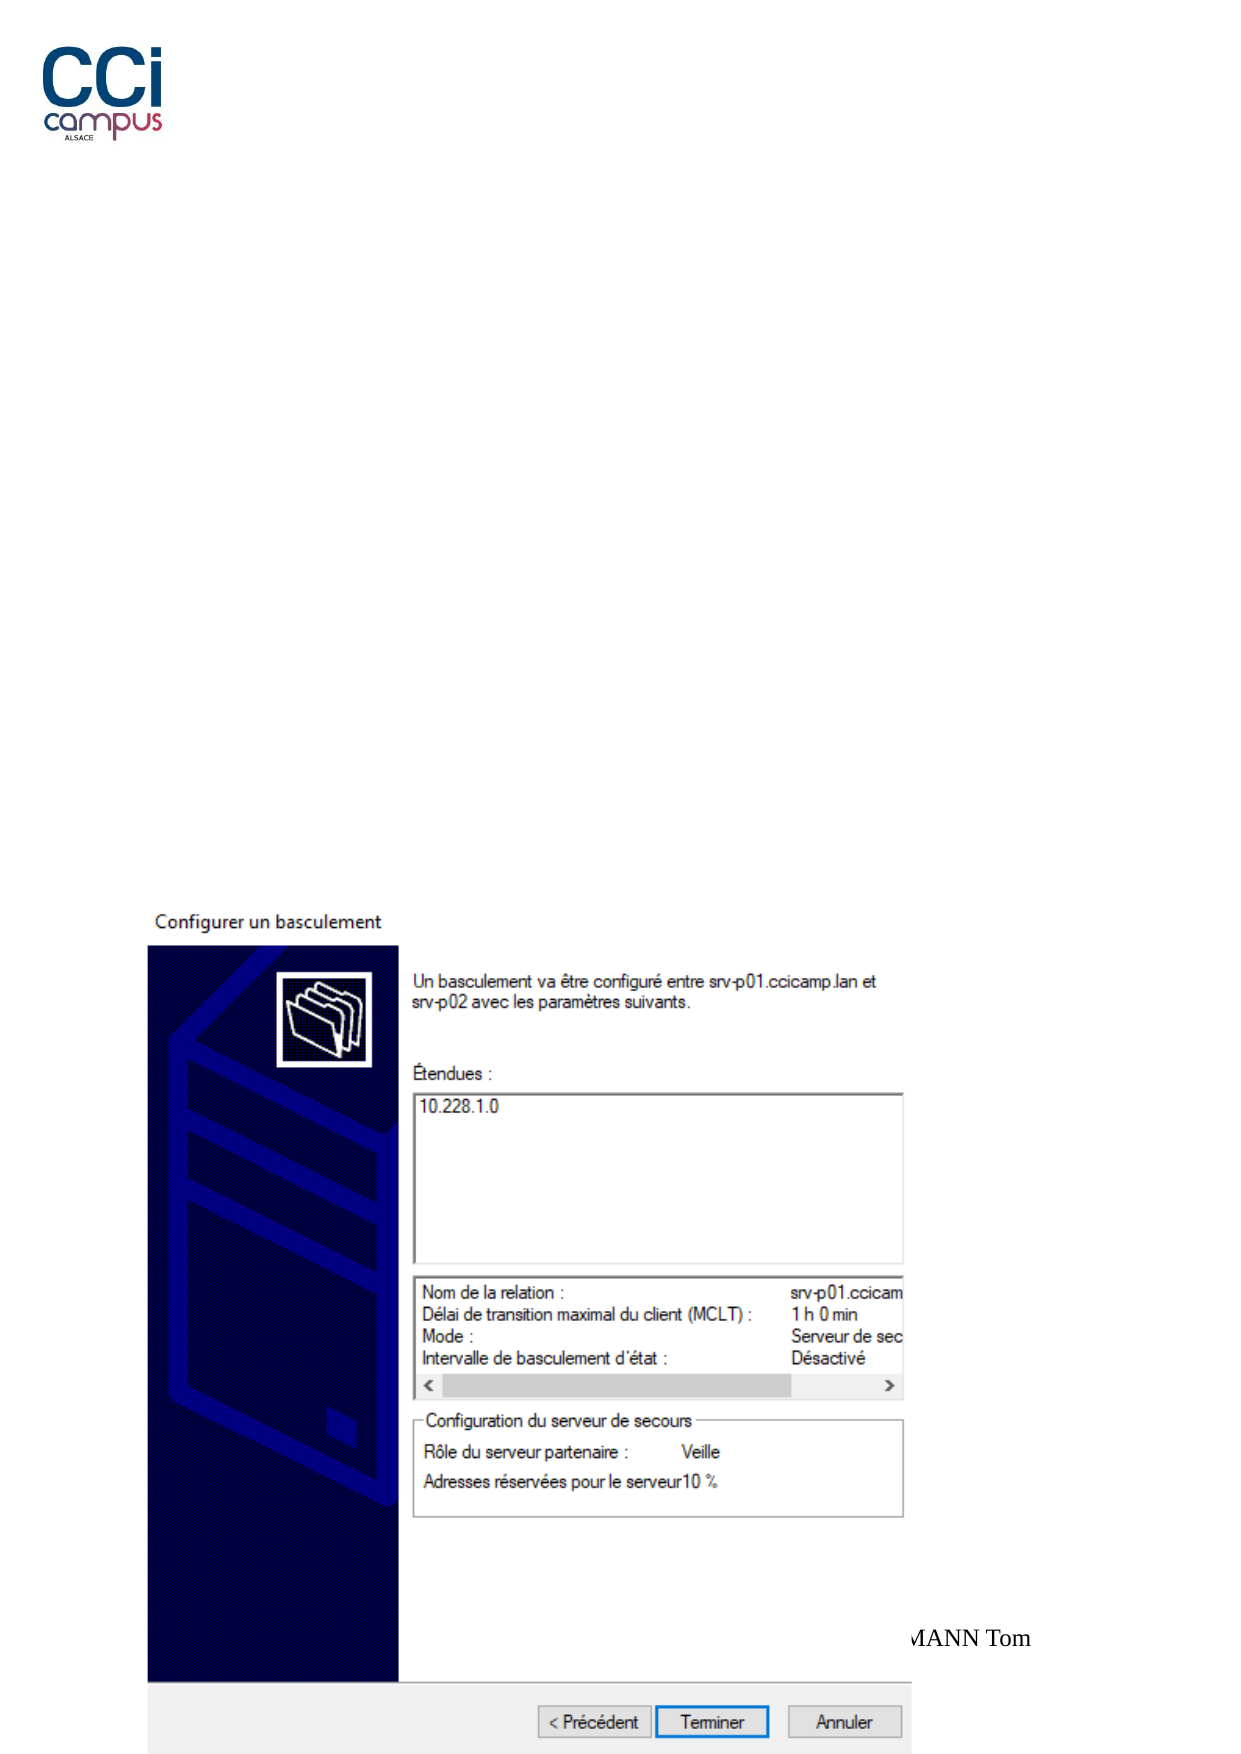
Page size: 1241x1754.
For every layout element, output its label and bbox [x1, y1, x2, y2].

picture [147, 902, 912, 1754]
picture [35, 26, 182, 148]
